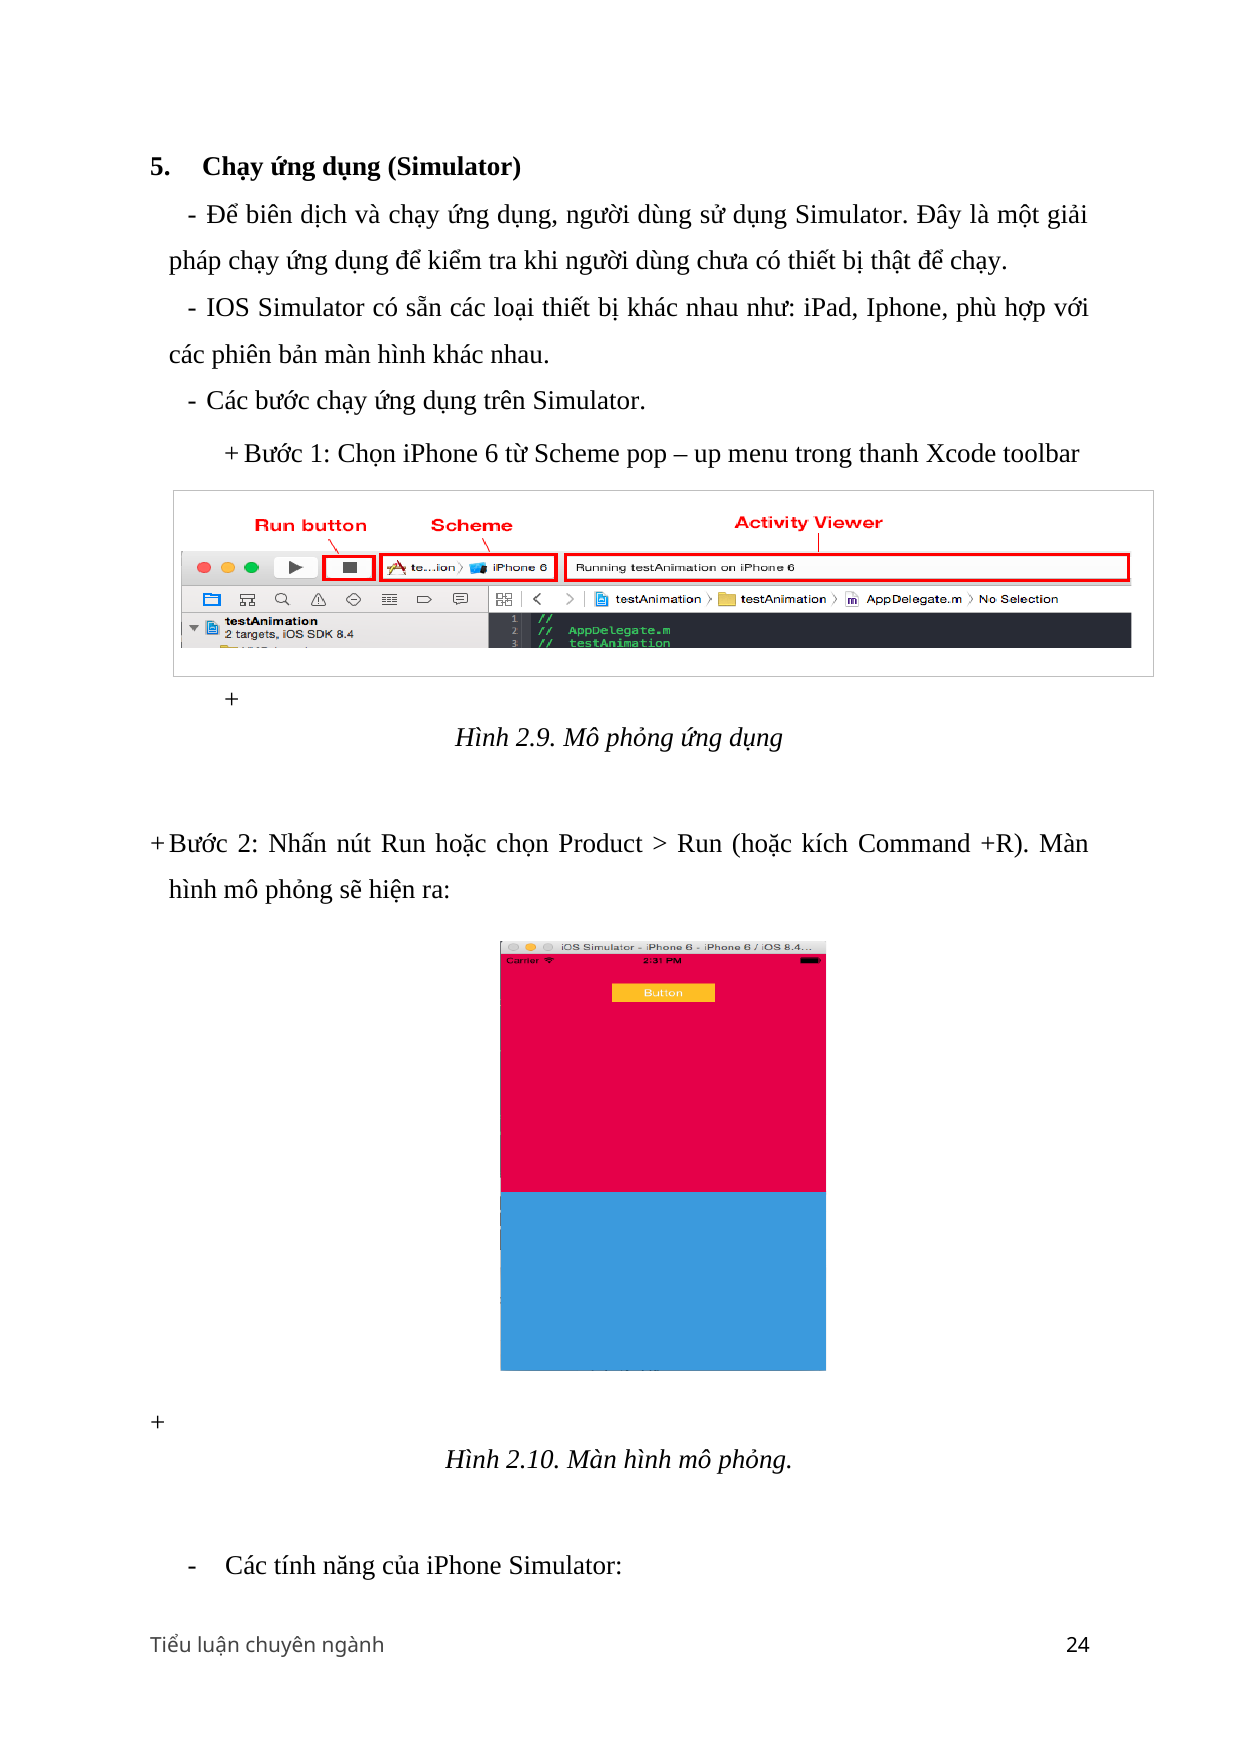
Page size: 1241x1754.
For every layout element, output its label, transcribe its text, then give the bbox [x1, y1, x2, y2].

text Hình 2.9. Mô phỏng ứng dụng [150, 733, 1090, 764]
text Hình 2.10. Màn hình mô phỏng. [150, 1456, 1090, 1487]
table_header [174, 504, 1153, 689]
list IOS Simulator có sẵn các loại thiết bị khác nhau như: iPad, Iphone, phù hợp với các phiên bản màn hình khác nhau. [169, 297, 1090, 375]
picture [500, 953, 827, 1384]
list Các bước chạy ứng dụng trên Simulator. [169, 397, 1090, 428]
list Bước 1: Chọn iPhone 6 từ Scheme pop – up menu trong thanh Xcode toolbar [224, 450, 1090, 481]
list Bước 2: Nhấn nút Run hoặc chọn Product > Run (hoặc kích Command +R). Màn hình mô phỏng sẽ hiện ra: [150, 839, 1090, 917]
list Chạy ứng dụng (Simulator) [150, 150, 1090, 181]
list Để biên dịch và chạy ứng dụng, người dùng sử dụng Simulator. Đây là một giải pháp chạy ứng dụng để kiểm tra khi người dùng chưa có thiết bị thật để chạy. [169, 198, 1090, 276]
table_header [173, 939, 1154, 1412]
list Các tính năng của iPhone Simulator: [187, 1562, 1090, 1593]
picture [181, 518, 1132, 660]
